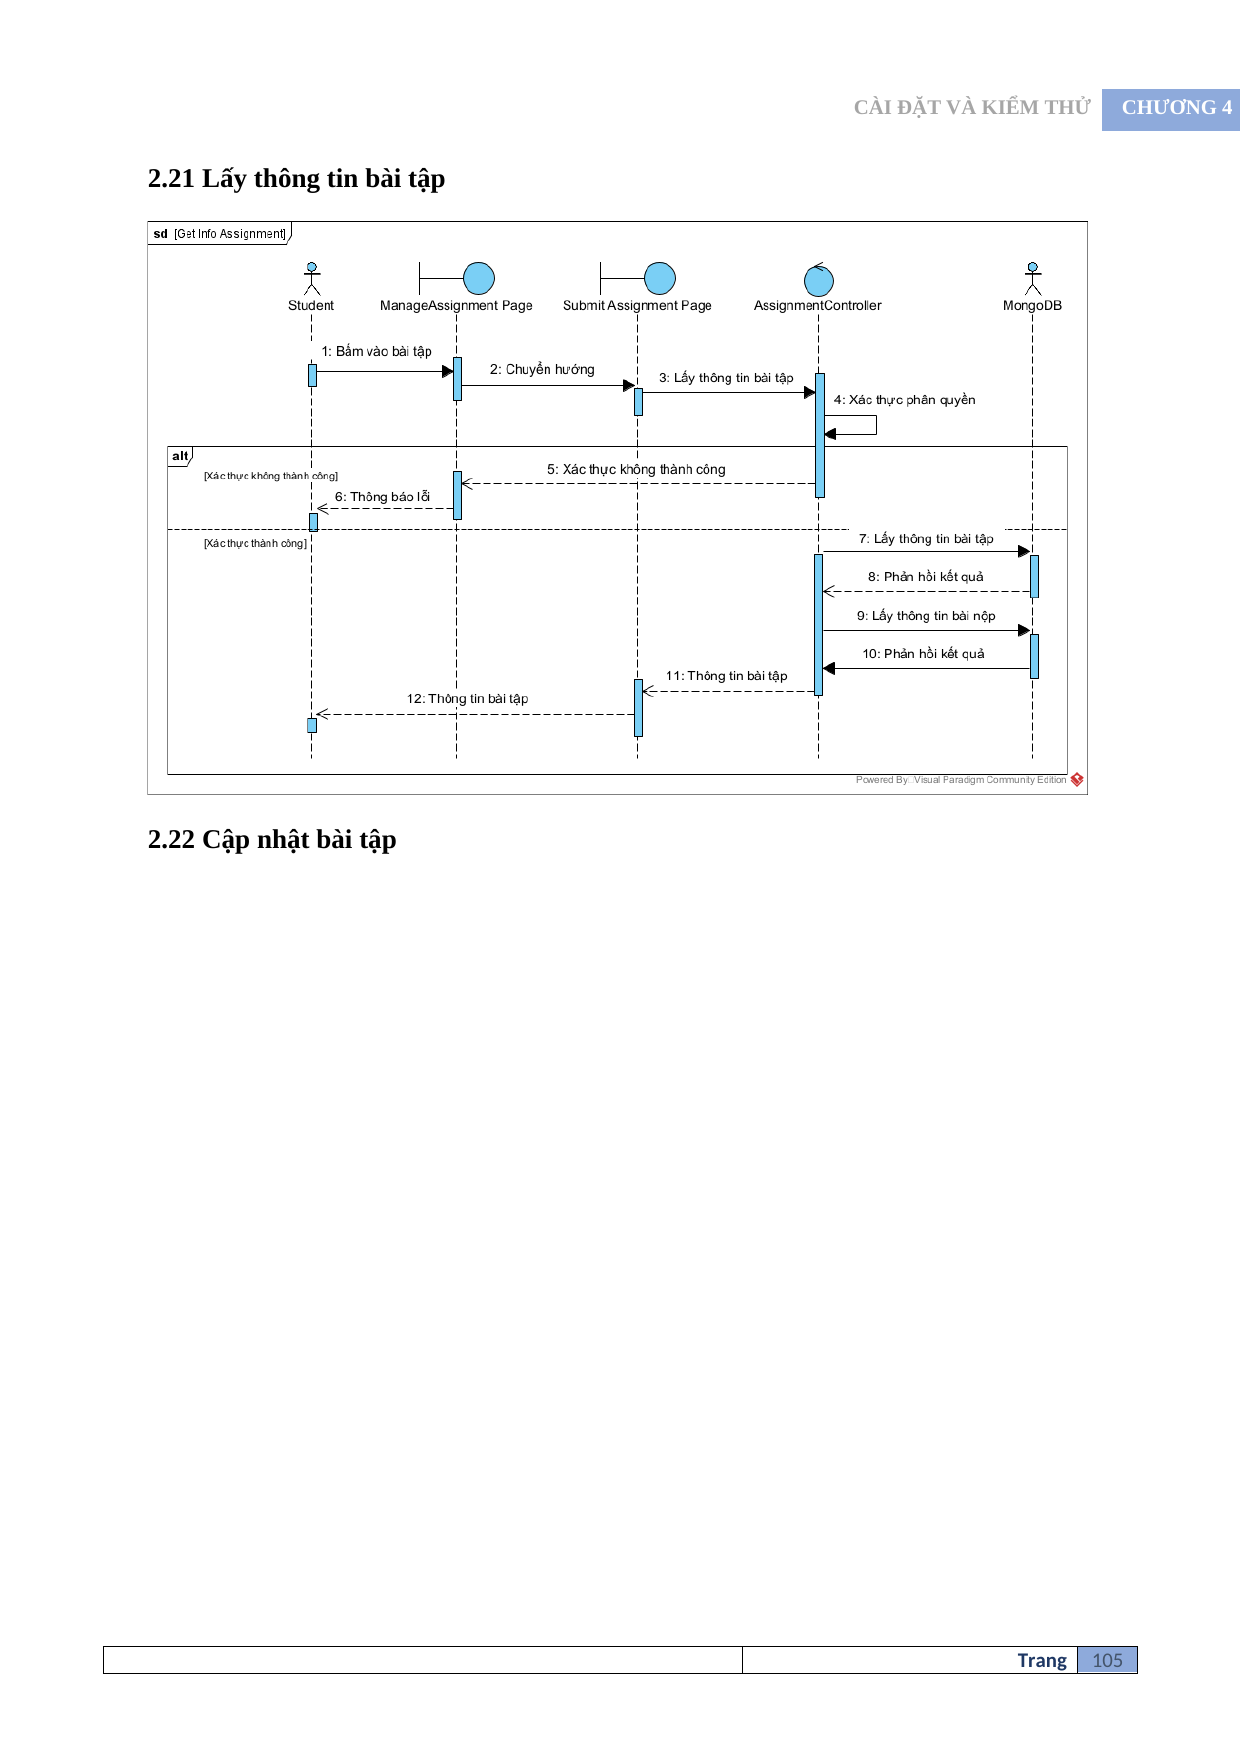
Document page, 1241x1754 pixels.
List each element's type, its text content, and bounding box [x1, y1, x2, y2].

picture [147, 221, 1088, 795]
text 2.22 Cập nhật bài tập [148, 823, 1122, 854]
text 2.21 Lấy thông tin bài tập [148, 163, 1122, 194]
